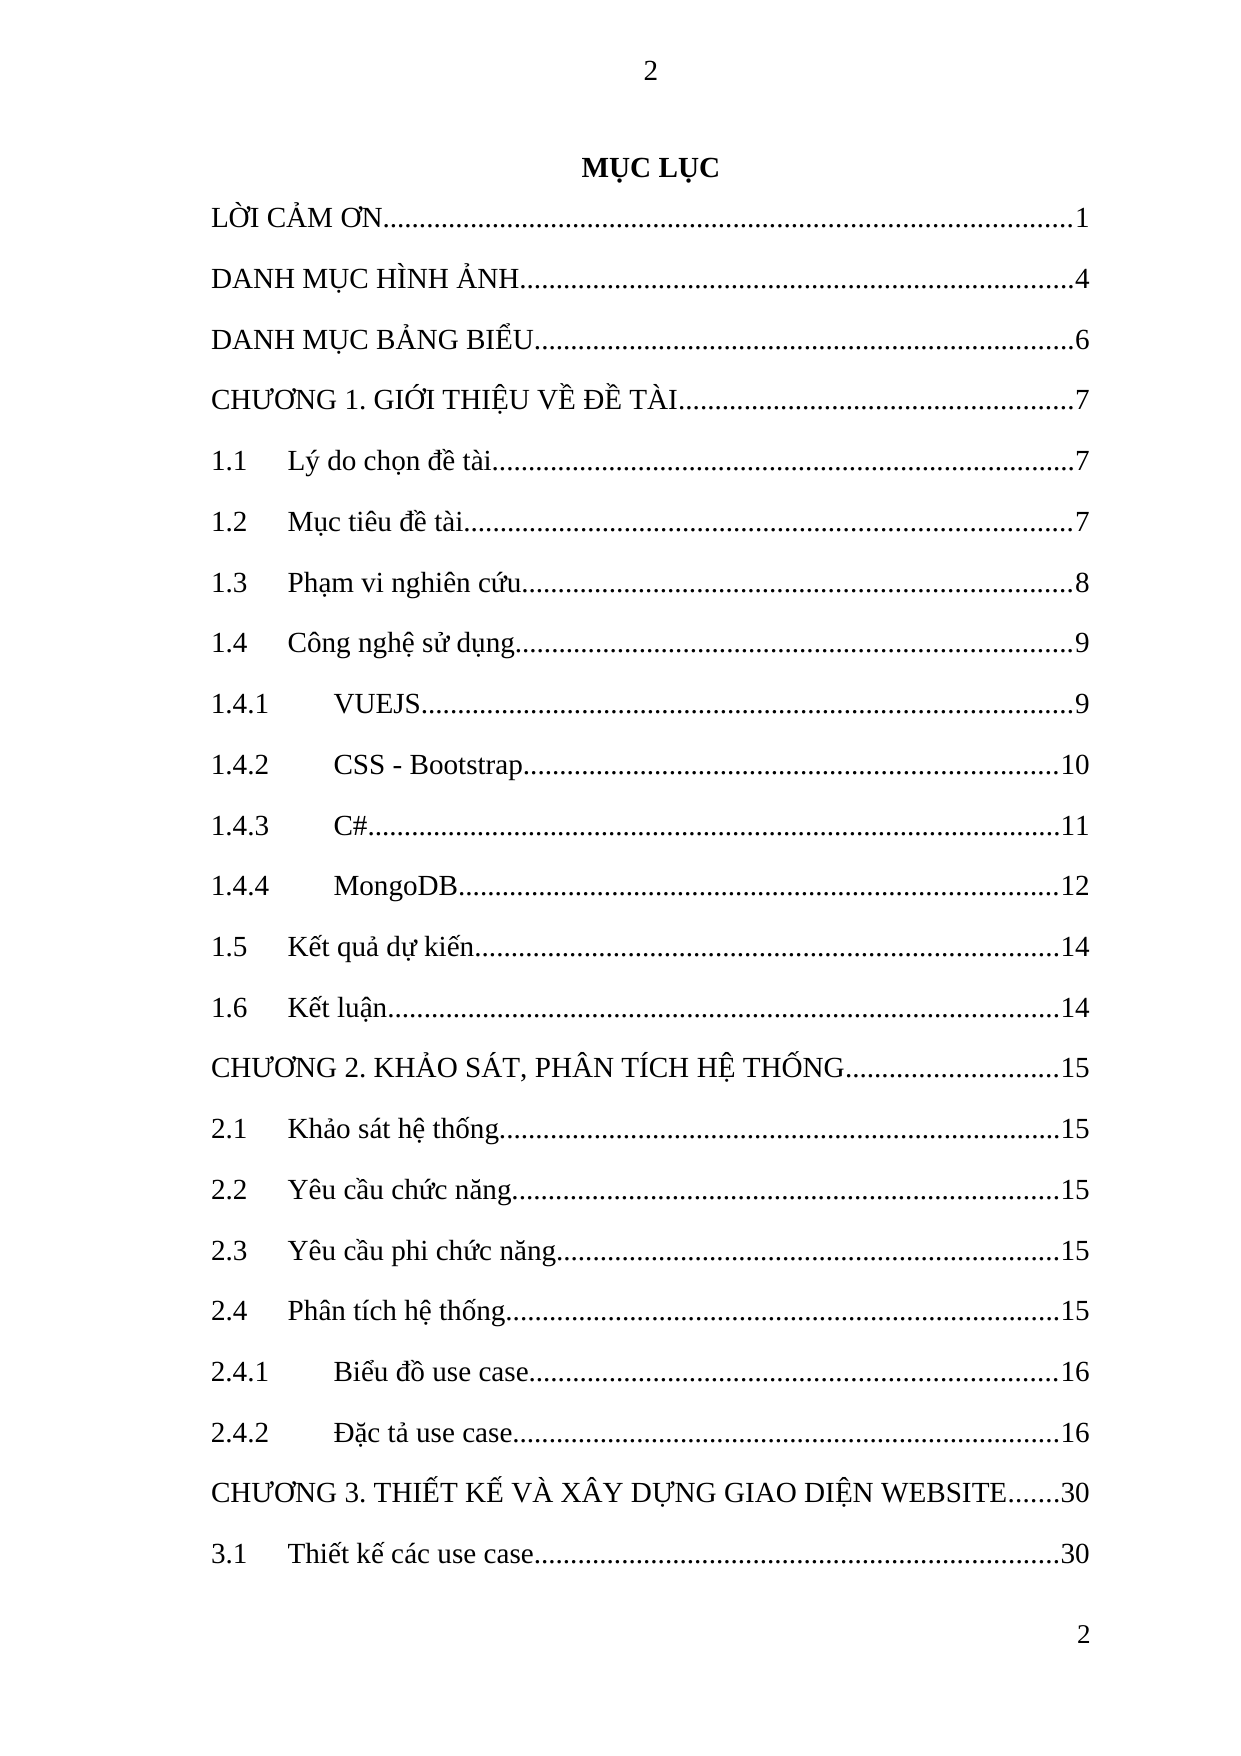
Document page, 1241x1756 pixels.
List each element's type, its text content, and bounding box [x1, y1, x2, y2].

text MỤC LỤC [179, 150, 1090, 183]
